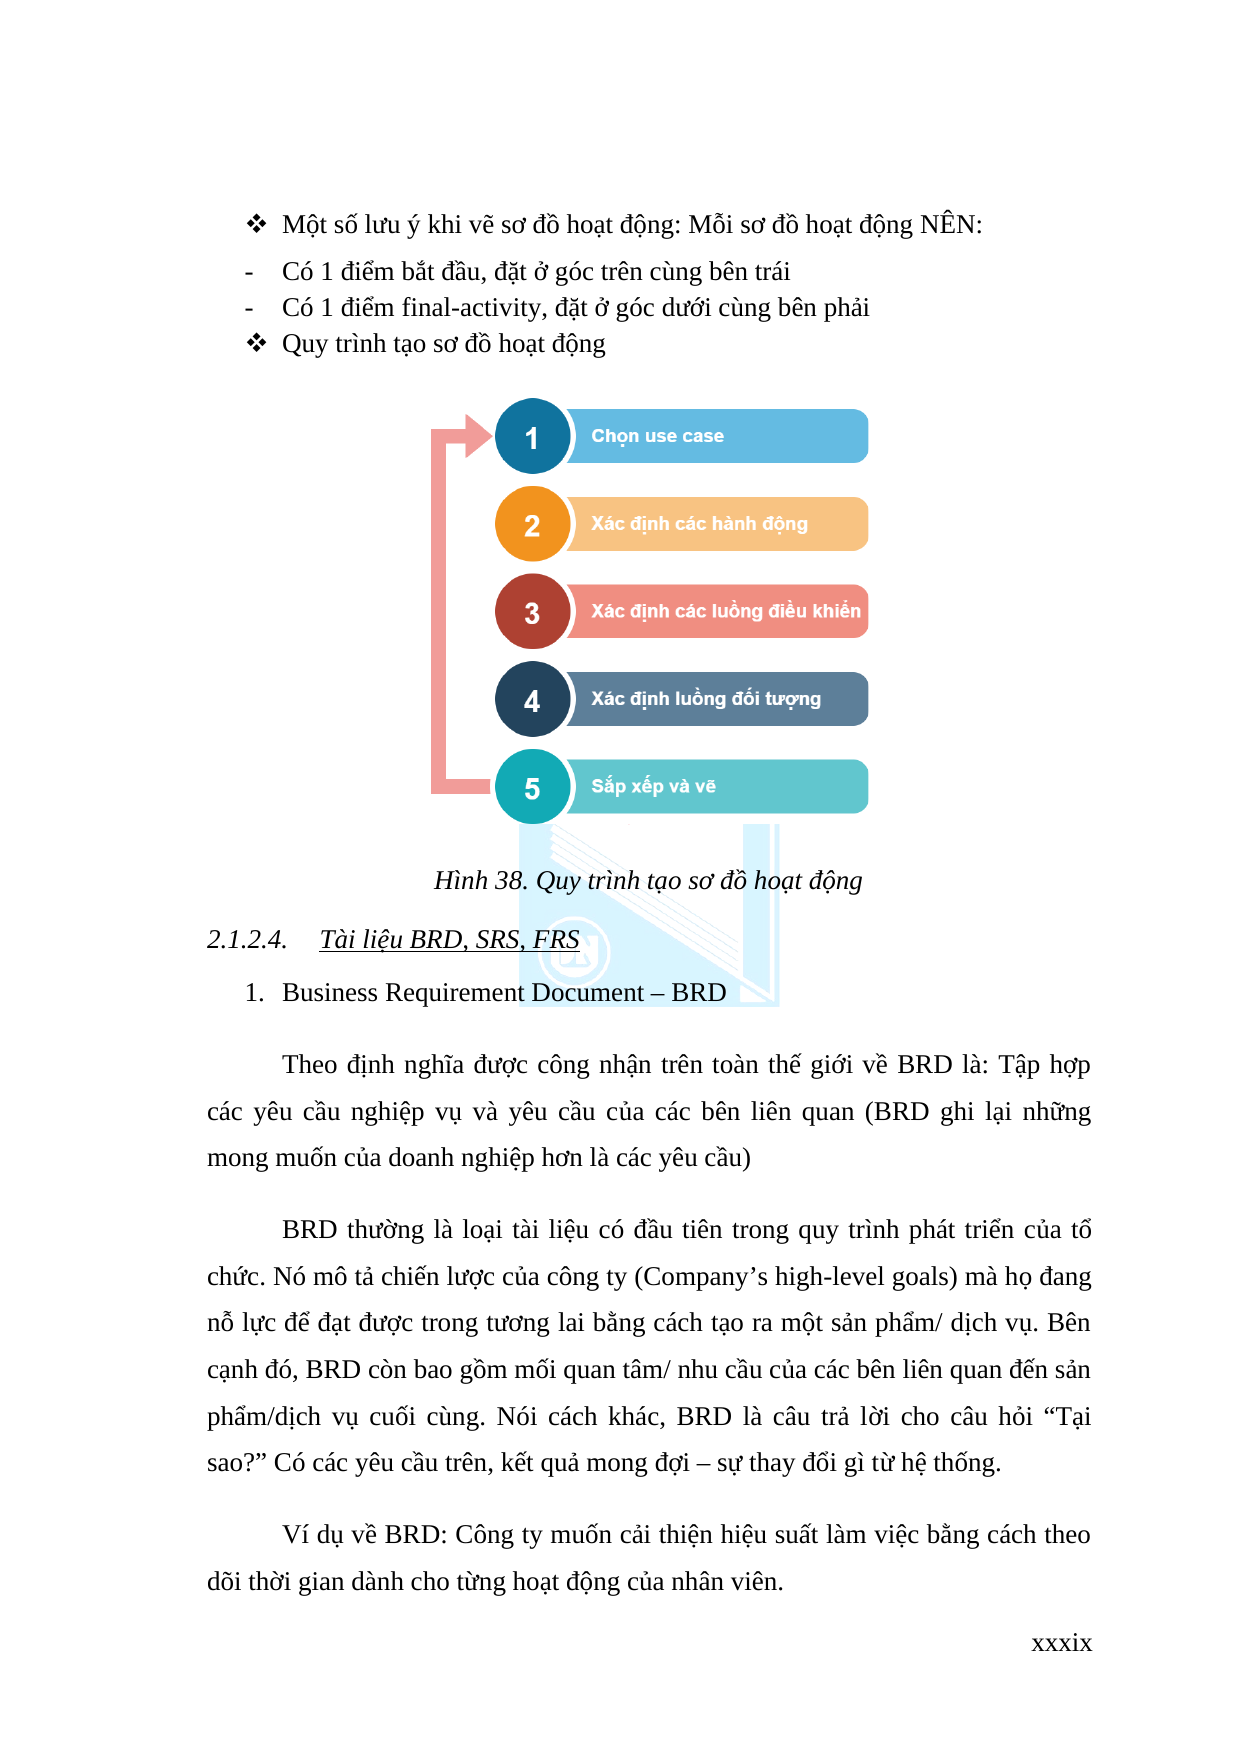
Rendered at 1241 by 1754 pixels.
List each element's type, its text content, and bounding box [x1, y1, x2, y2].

subtitle Tài liệu BRD, SRS, FRS [207, 923, 1092, 954]
list Có 1 điểm final-activity, đặt ở góc dưới cùng bên phải [244, 291, 1092, 322]
picture [431, 398, 869, 824]
list Quy trình tạo sơ đồ hoạt động [244, 327, 1092, 358]
list Business Requirement Document – BRD [244, 976, 1092, 1007]
text Theo định nghĩa được công nhận trên toàn thế giới về BRD là: Tập hợp các yêu cầu nghiệp vụ và yêu cầu của các bên liên quan (BRD ghi lại những mong muốn của doanh nghiệp hơn là các yêu cầu) [207, 1048, 1092, 1172]
text Ví dụ về BRD: Công ty muốn cải thiện hiệu suất làm việc bằng cách theo dõi thời gian dành cho từng hoạt động của nhân viên. [207, 1518, 1092, 1596]
list Một số lưu ý khi vẽ sơ đồ hoạt động: Mỗi sơ đồ hoạt động NÊN: [244, 208, 1092, 240]
list Có 1 điểm bắt đầu, đặt ở góc trên cùng bên trái [244, 255, 1092, 286]
text BRD thường là loại tài liệu có đầu tiên trong quy trình phát triển của tổ chức. Nó mô tả chiến lược của công ty (Company’s high-level goals) mà họ đang nỗ lực để đạt được trong tương lai bằng cách tạo ra một sản phẩm/ dịch vụ. Bên cạnh đó, BRD còn bao gồm mối quan tâm/ nhu cầu của các bên liên quan đến sản phẩm/dịch vụ cuối cùng. Nói cách khác, BRD là câu trả lời cho câu hỏi “Tại sao?” Có các yêu cầu trên, kết quả mong đợi – sự thay đổi gì từ hệ thống. [207, 1213, 1092, 1477]
